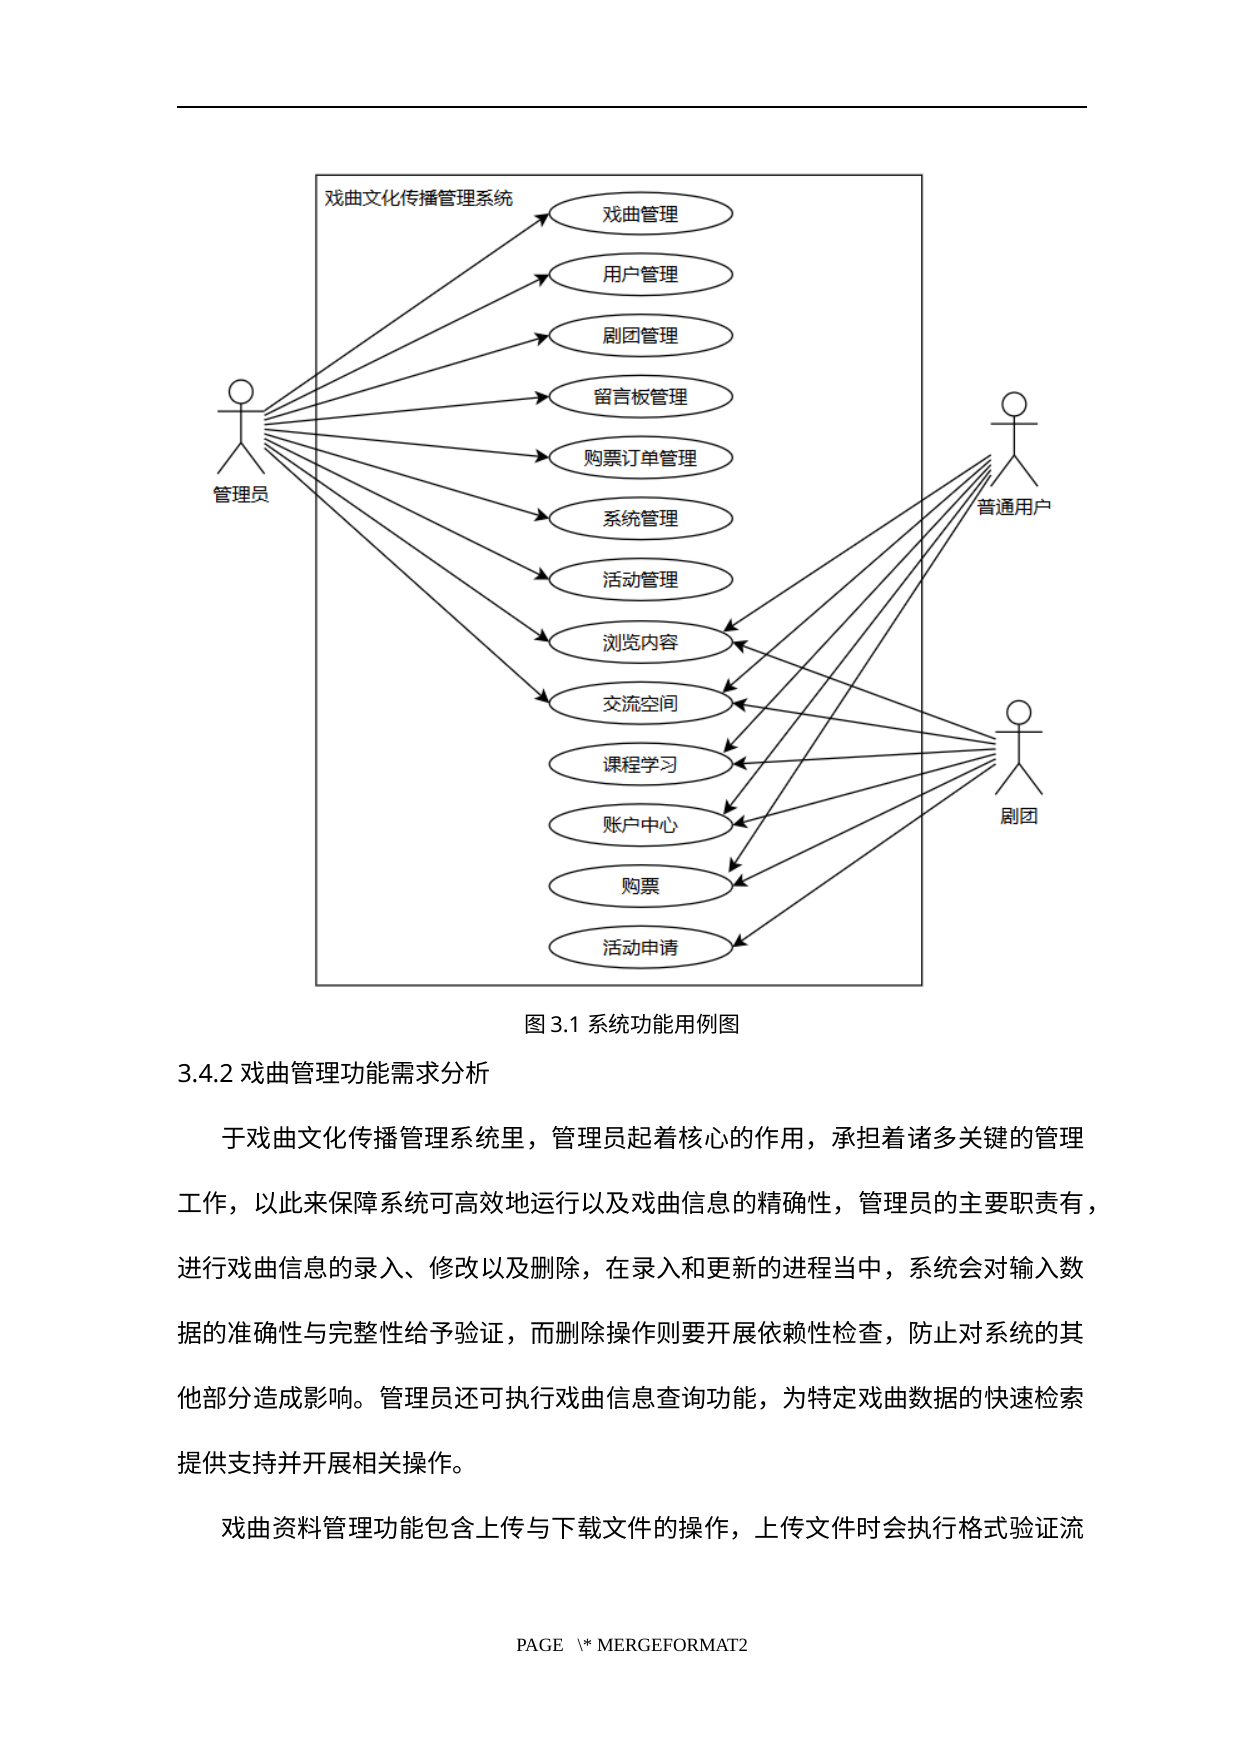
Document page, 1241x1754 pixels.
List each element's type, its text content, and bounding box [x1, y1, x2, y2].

picture [200, 162, 1063, 1007]
text 3.4.2 戏曲管理功能需求分析 [177, 1039, 1087, 1104]
text 图3.1 系统功能用例图 [177, 1007, 1087, 1039]
text 于戏曲文化传播管理系统里，管理员起着核心的作用，承担着诸多关键的管理工作，以此来保障系统可高效地运行以及戏曲信息的精确性，管理员的主要职责有，进行戏曲信息的录入、修改以及删除，在录入和更新的进程当中，系统会对输入数据的准确性与完整性给予验证，而删除操作则要开展依赖性检查，防止对系统的其他部分造成影响。管理员还可执行戏曲信息查询功能，为特定戏曲数据的快速检索提供支持并开展相关操作。 [177, 1104, 1087, 1494]
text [177, 1494, 1087, 1559]
